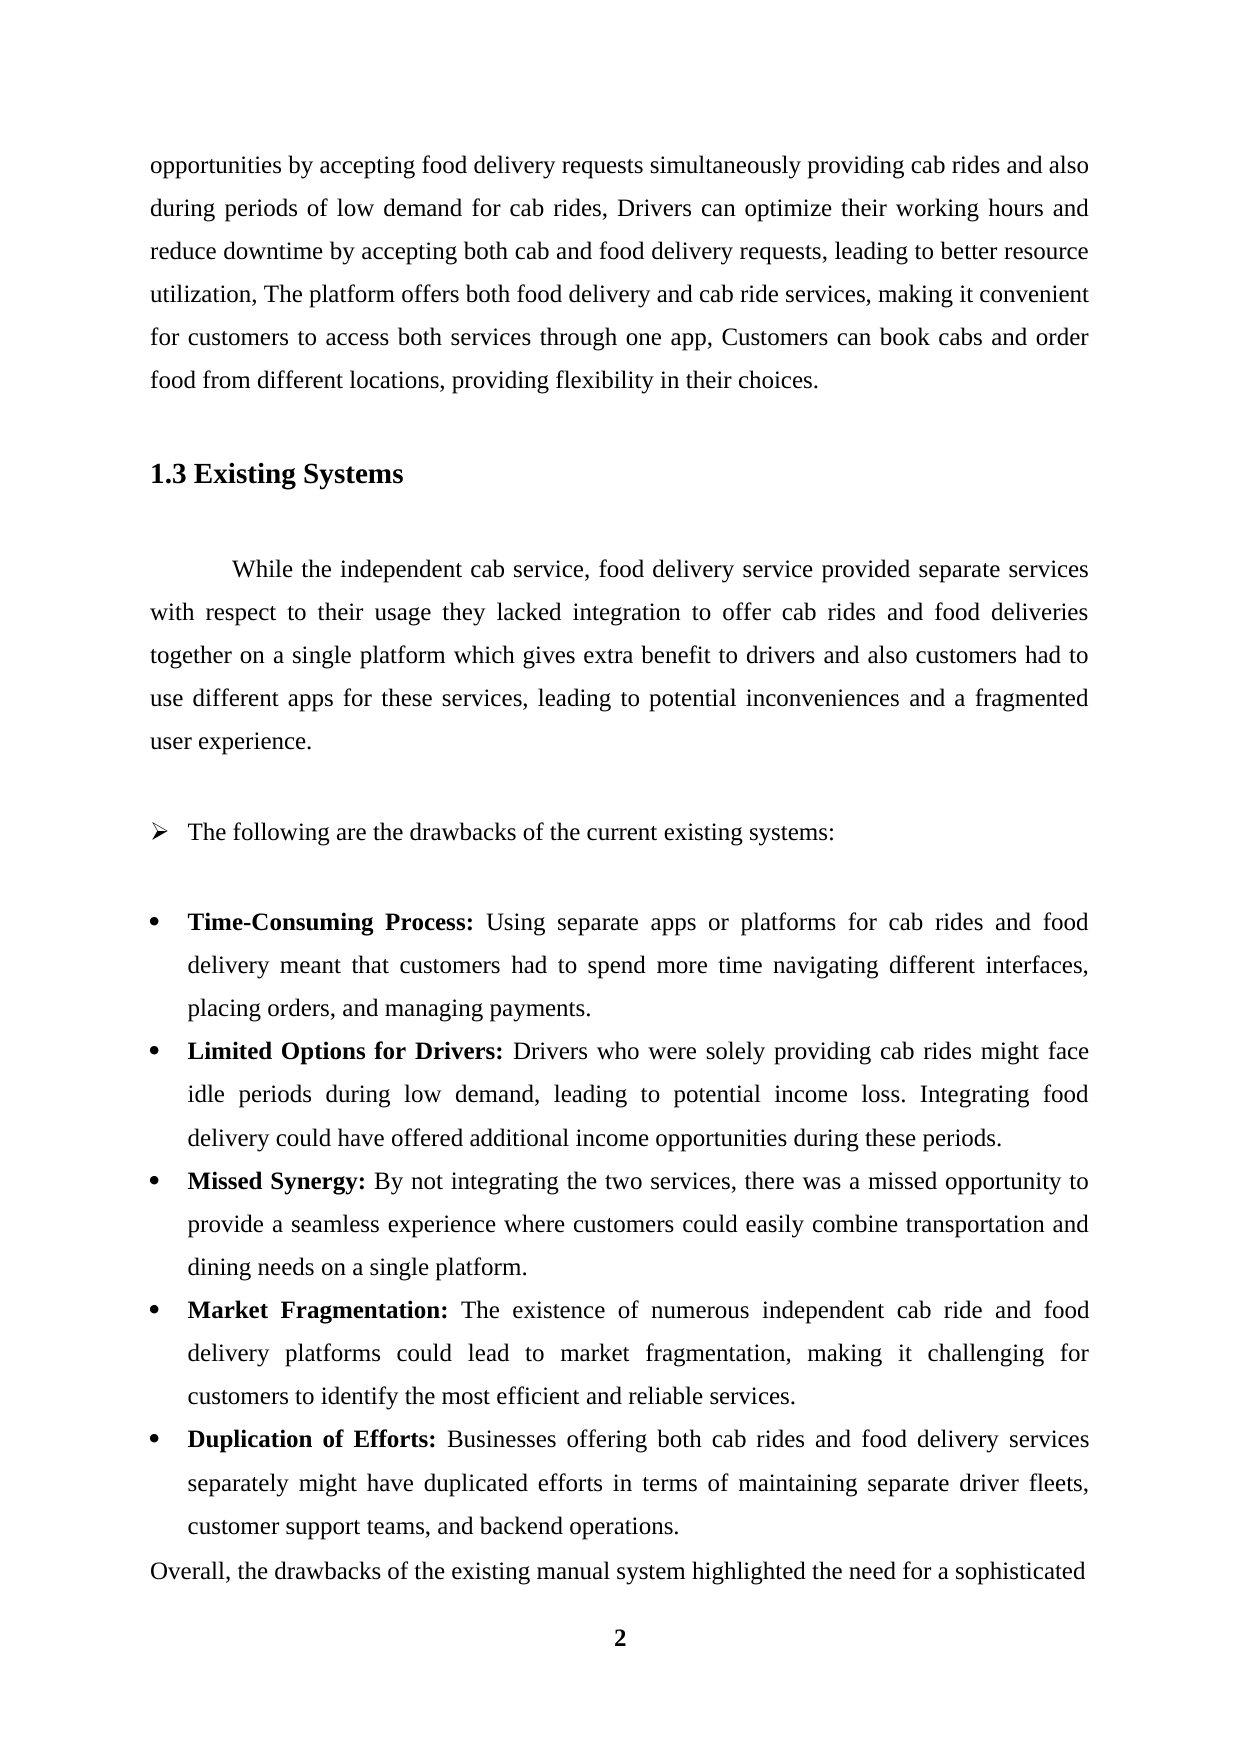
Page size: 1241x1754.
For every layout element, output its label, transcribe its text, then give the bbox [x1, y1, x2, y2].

list The following are the drawbacks of the current existing systems: [150, 817, 1090, 845]
list Market Fragmentation: The existence of numerous independent cab ride and food delivery platforms could lead to market fragmentation, making it challenging for customers to identify the most efficient and reliable services. [150, 1295, 1090, 1410]
text While the independent cab service, food delivery service provided separate services with respect to their usage they lacked integration to offer cab rides and food deliveries together on a single platform which gives extra benefit to drivers and also customers had to use different apps for these services, leading to potential inconveniences and a fragmented user experience. [150, 554, 1090, 755]
list Duplication of Efforts: Businesses offering both cab rides and food delivery services separately might have duplicated efforts in terms of maintaining separate driver fleets, customer support teams, and backend operations. [150, 1424, 1090, 1539]
text 1.3 Existing Systems [150, 456, 1090, 489]
list Missed Synergy: By not integrating the two services, there was a missed opportunity to provide a seamless experience where customers could easily combine transportation and dining needs on a single platform. [150, 1166, 1090, 1281]
list Time-Consuming Process: Using separate apps or platforms for cab rides and food delivery meant that customers had to spend more time navigating different interfaces, placing orders, and managing payments. [150, 907, 1090, 1022]
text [150, 150, 1090, 394]
list Limited Options for Drivers: Drivers who were solely providing cab rides might face idle periods during low demand, leading to potential income loss. Integrating food delivery could have offered additional income opportunities during these periods. [150, 1036, 1090, 1151]
text Overall, the drawbacks of the existing manual system highlighted the need for a sophisticated [150, 1556, 1090, 1585]
